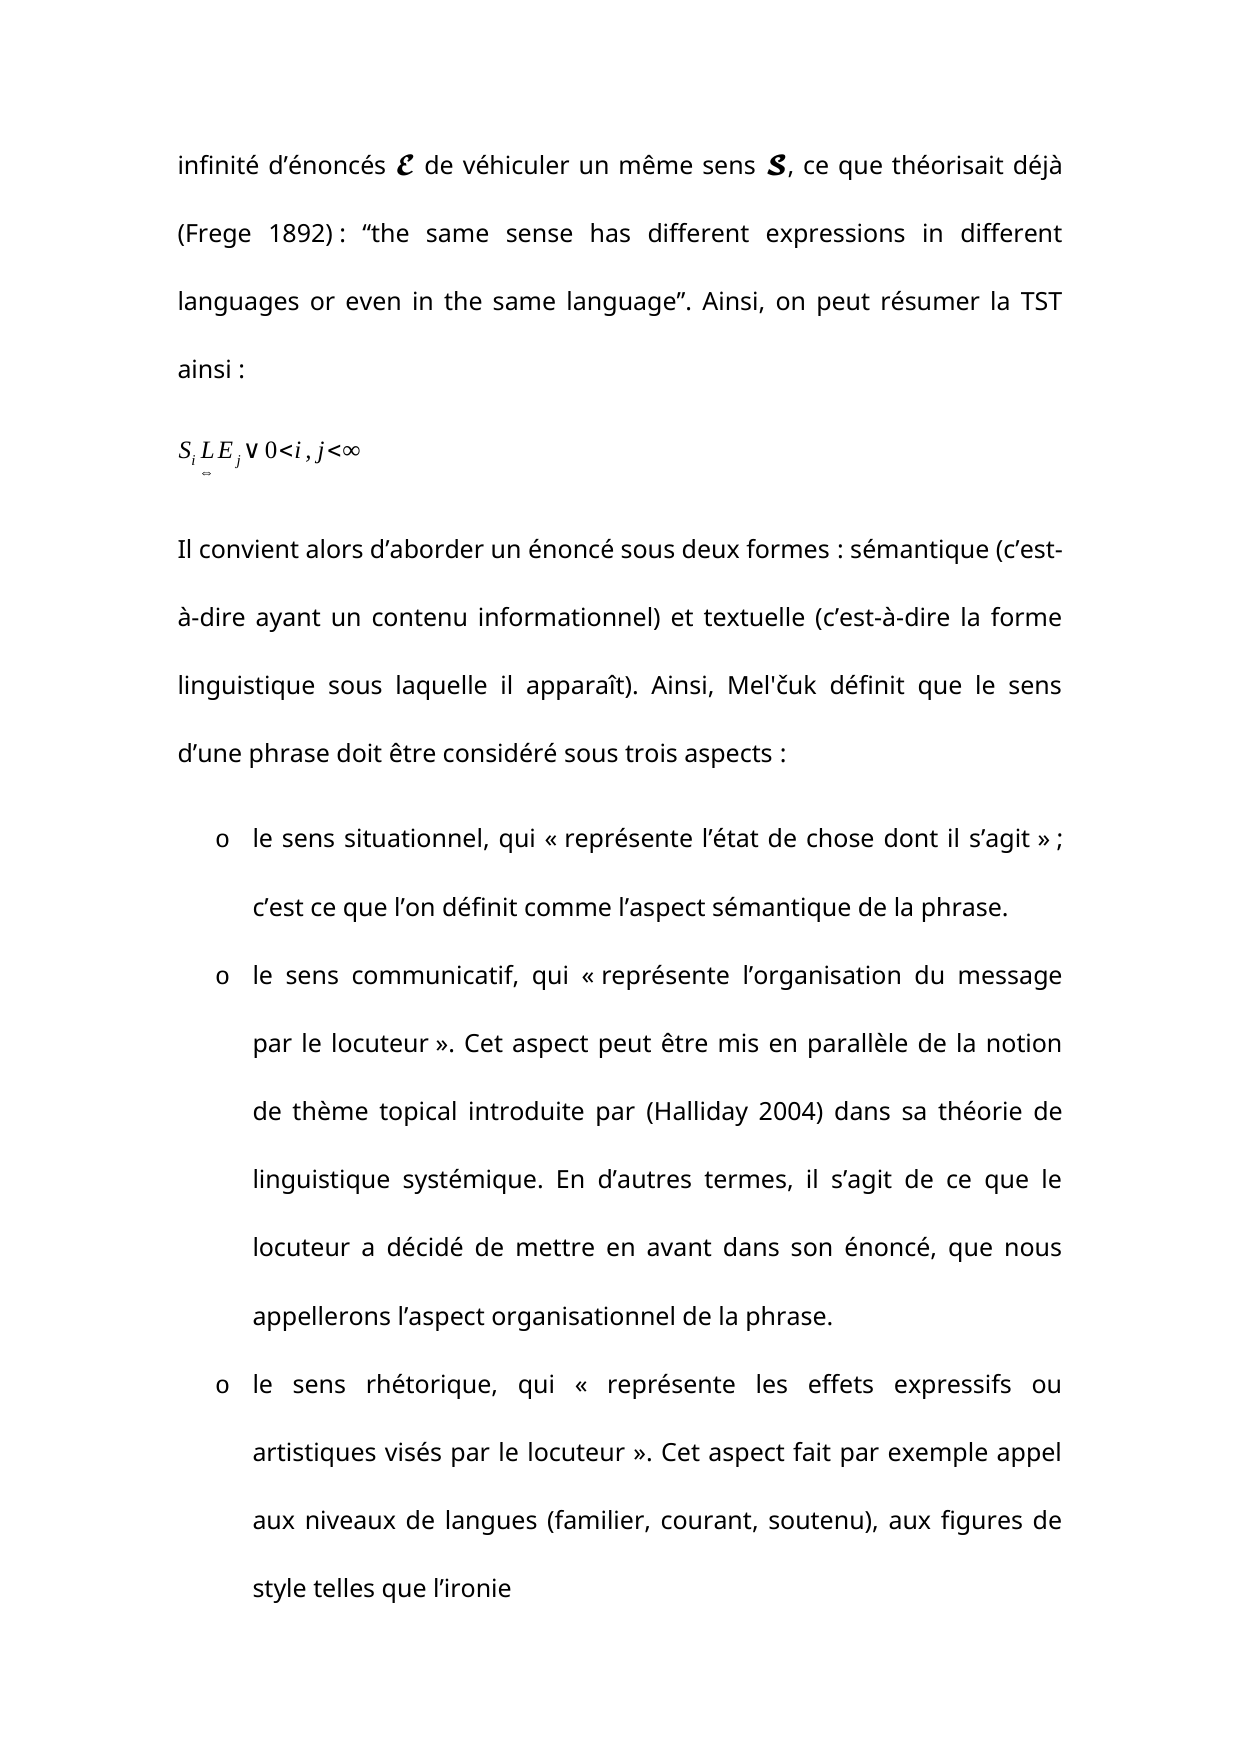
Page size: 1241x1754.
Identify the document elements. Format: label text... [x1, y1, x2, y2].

list le sens communicatif, qui « représente l’organisation du message par le locuteur ». Cet aspect peut être mis en parallèle de la notion de thème topical introduite par (Halliday 2004) dans sa théorie de linguistique systémique. En d’autres termes, il s’agit de ce que le locuteur a décidé de mettre en avant dans son énoncé, que nous appellerons l’aspect organisationnel de la phrase. [215, 957, 1063, 1332]
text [177, 148, 1063, 386]
list le sens rhétorique, qui « représente les effets expressifs ou artistiques visés par le locuteur ». Cet aspect fait par exemple appel aux niveaux de langues (familier, courant, soutenu), aux figures de style telles que l’ironie [215, 1366, 1063, 1605]
text Il convient alors d’aborder un énoncé sous deux formes : sémantique (c’est-à-dire ayant un contenu informationnel) et textuelle (c’est-à-dire la forme linguistique sous laquelle il apparaît). Ainsi, Mel'čuk définit que le sens d’une phrase doit être considéré sous trois aspects : [177, 532, 1063, 770]
list le sens situationnel, qui « représente l’état de chose dont il s’agit » ; c’est ce que l’on définit comme l’aspect sémantique de la phrase. [215, 821, 1063, 923]
